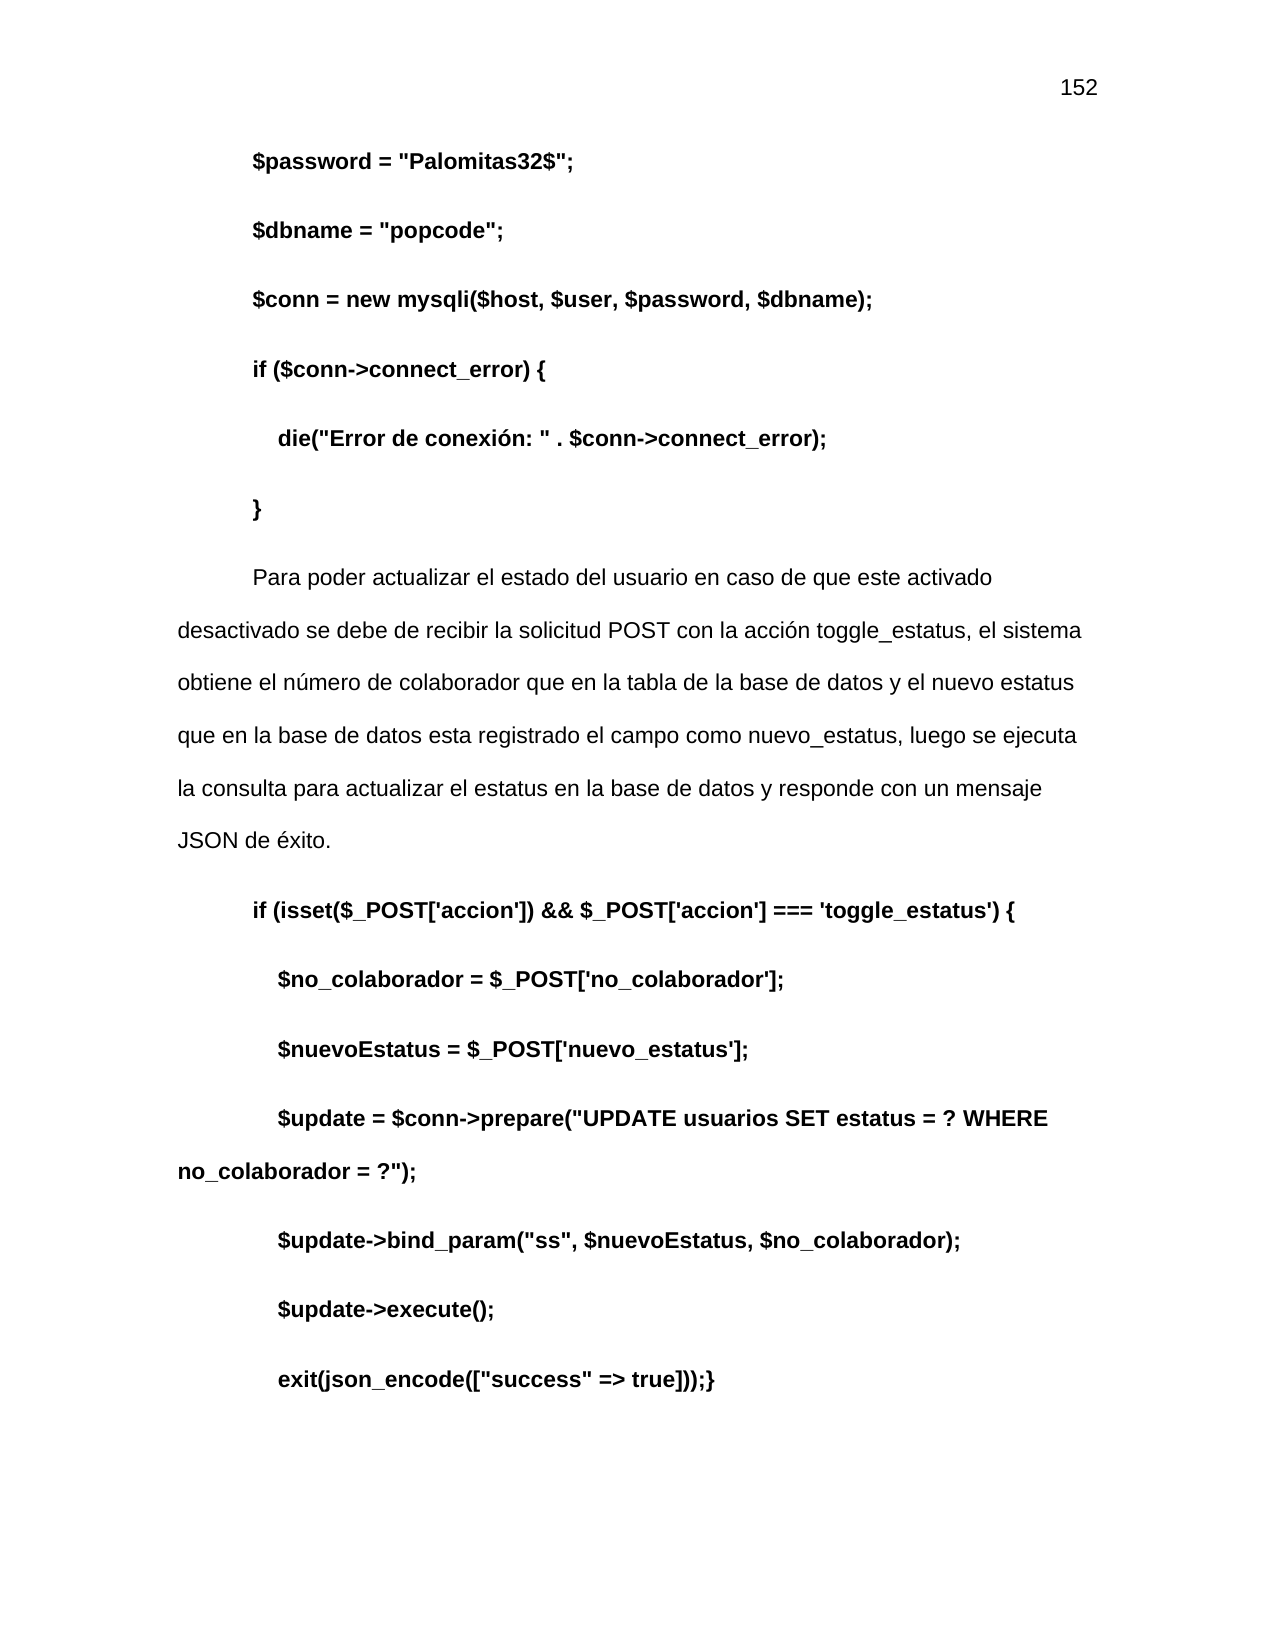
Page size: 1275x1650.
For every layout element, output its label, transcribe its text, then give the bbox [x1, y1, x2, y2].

text Para poder actualizar el estado del usuario en caso de que este activado desactivado se debe de recibir la solicitud POST con la acción toggle_estatus, el sistema obtiene el número de colaborador que en la tabla de la base de datos y el nuevo estatus que en la base de datos esta registrado el campo como nuevo_estatus, luego se ejecuta la consulta para actualizar el estatus en la base de datos y responde con un mensaje JSON de éxito. [177, 564, 1098, 854]
text $nuevoEstatus = $_POST['nuevo_estatus']; [177, 1036, 1098, 1062]
text exit(json_encode(["success" => true]));} [177, 1366, 1098, 1392]
text $password = "Palomitas32$"; [177, 148, 1098, 174]
text if ($conn->connect_error) { [177, 356, 1098, 382]
text $dbname = "popcode"; [177, 217, 1098, 243]
text if (isset($_POST['accion']) && $_POST['accion'] === 'toggle_estatus') { [177, 897, 1098, 923]
text $conn = new mysqli($host, $user, $password, $dbname); [177, 286, 1098, 313]
text $update->bind_param("ss", $nuevoEstatus, $no_colaborador); [177, 1227, 1098, 1253]
text $no_colaborador = $_POST['no_colaborador']; [177, 966, 1098, 993]
text } [177, 494, 1098, 521]
text $update = $conn->prepare("UPDATE usuarios SET estatus = ? WHERE no_colaborador = ?"); [177, 1105, 1098, 1184]
text die("Error de conexión: " . $conn->connect_error); [177, 425, 1098, 452]
text $update->execute(); [177, 1296, 1098, 1323]
